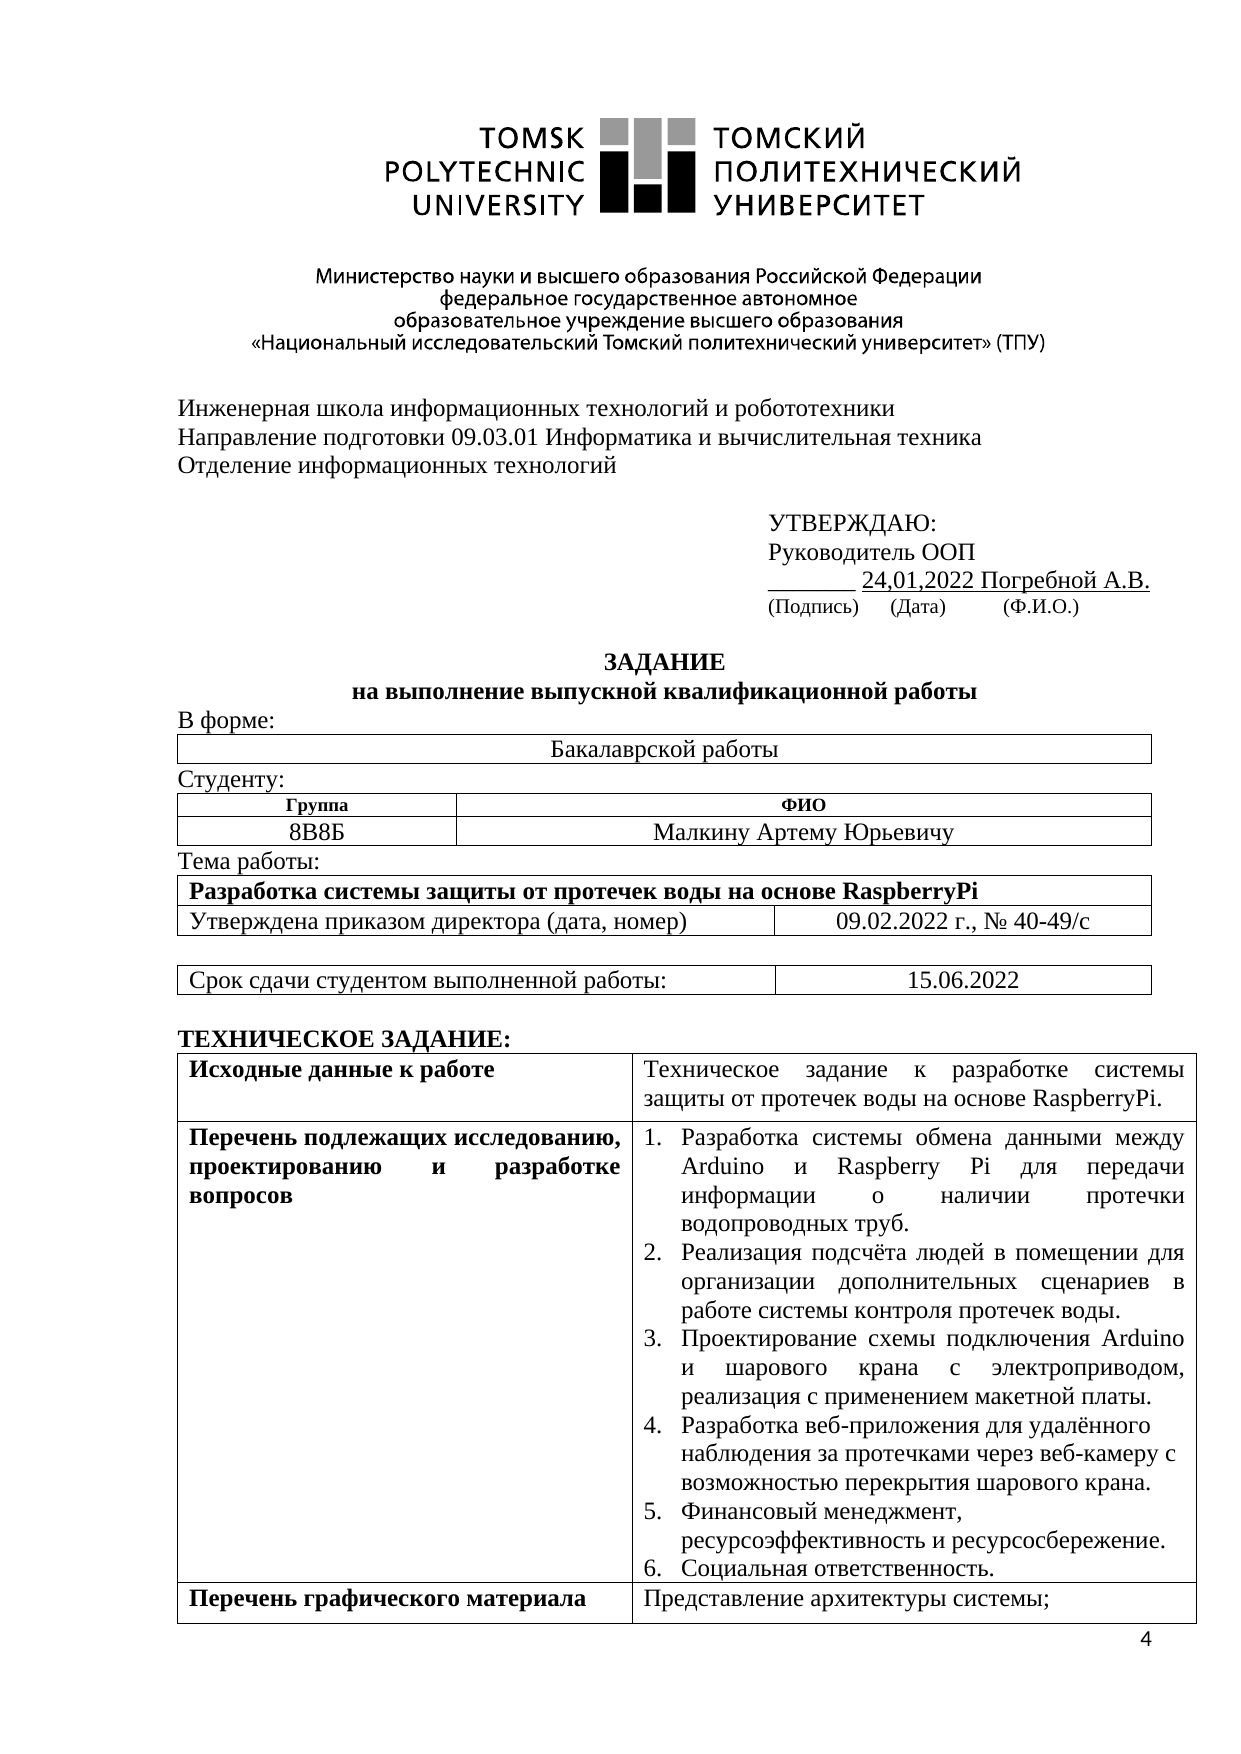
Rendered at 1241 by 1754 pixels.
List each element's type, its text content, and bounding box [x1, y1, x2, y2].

table_cell Разработка системы обмена данными между Arduino и Raspberry Pi для передачи информации о наличии протечки водопроводных труб. Реализация подсчёта людей в помещении для организации дополнительных сценариев в работе системы контроля протечек воды. Проектирование схемы подключения Arduino и шарового крана с электроприводом, реализация с применением макетной платы. Разработка веб-приложения для удалённого наблюдения за протечками через веб-камеру с возможностью перекрытия шарового крана. Финансовый менеджмент, ресурсоэффективность и ресурсосбережение. Социальная ответственность. [633, 1122, 1196, 1582]
text Руководитель ООП [768, 537, 1152, 566]
text Тема работы: [177, 846, 1152, 875]
table_cell Перечень подлежащих исследованию, проектированию и разработке вопросов [178, 1122, 632, 1582]
text Студенту: [177, 764, 1152, 793]
text ЗАДАНИЕ [177, 647, 1152, 676]
text Инженерная школа информационных технологий и робототехники [177, 393, 1152, 422]
text (Подпись) (Дата) (Ф.И.О.) [768, 594, 1152, 618]
table_header ФИО [457, 794, 1151, 816]
text _______ 24,01,2022 Погребной А.В. [768, 566, 1152, 594]
text Направление подготовки 09.03.01 Информатика и вычислительная техника [177, 422, 1152, 451]
table_cell 8В8Б [178, 817, 456, 845]
table_header Бакалаврской работы [178, 735, 1151, 763]
table_header Срок сдачи студентом выполненной работы: [178, 966, 775, 994]
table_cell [178, 1583, 632, 1623]
table_cell Малкину Артему Юрьевичу [457, 817, 1151, 845]
text УТВЕРЖДАЮ: [768, 508, 1152, 537]
table_header Группа [178, 794, 456, 816]
text на выполнение выпускной квалификационной работы [177, 676, 1152, 705]
table_header Техническое задание к разработке системы защиты от протечек воды на основе RaspberryPi. [633, 1054, 1196, 1121]
table_header Исходные данные к работе [178, 1054, 632, 1121]
table_cell Утверждена приказом директора (дата, номер) [178, 906, 774, 935]
table_header 15.06.2022 [776, 966, 1151, 994]
text В форме: [177, 705, 1152, 733]
text Отделение информационных технологий [177, 451, 1152, 479]
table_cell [633, 1583, 1196, 1623]
table_cell 09.02.2022 г., № 40-49/с [775, 906, 1151, 935]
table_header Разработка системы защиты от протечек воды на основе RaspberryPi [178, 876, 1151, 905]
text ТЕХНИЧЕСКОЕ ЗАДАНИЕ: [177, 1024, 1152, 1053]
